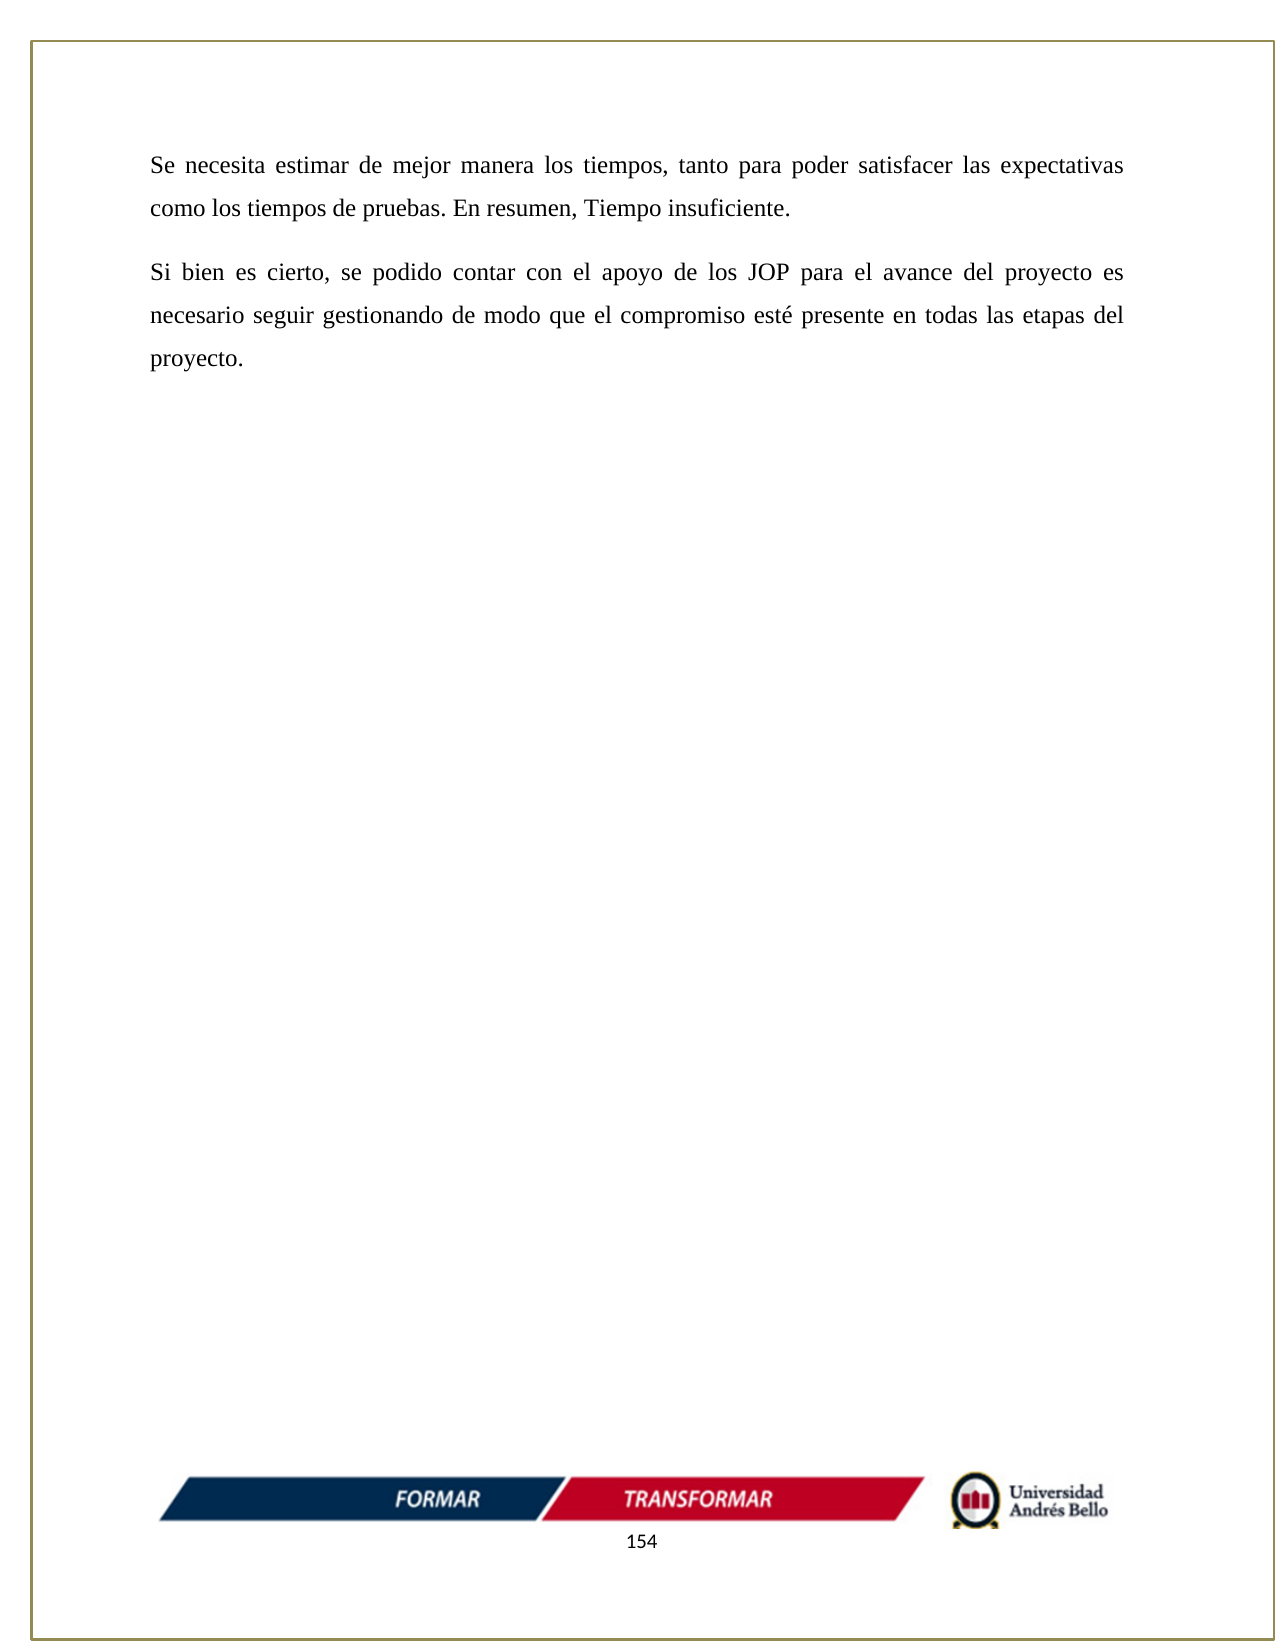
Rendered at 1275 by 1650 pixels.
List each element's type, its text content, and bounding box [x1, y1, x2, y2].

text Si bien es cierto, se podido contar con el apoyo de los JOP para el avance del proyecto es necesario seguir gestionando de modo que el compromiso esté presente en todas las etapas del proyecto. [150, 257, 1125, 372]
text Se necesita estimar de mejor manera los tiempos, tanto para poder satisfacer las expectativas como los tiempos de pruebas. En resumen, Tiempo insuficiente. [150, 150, 1125, 222]
picture [157, 1468, 1133, 1529]
